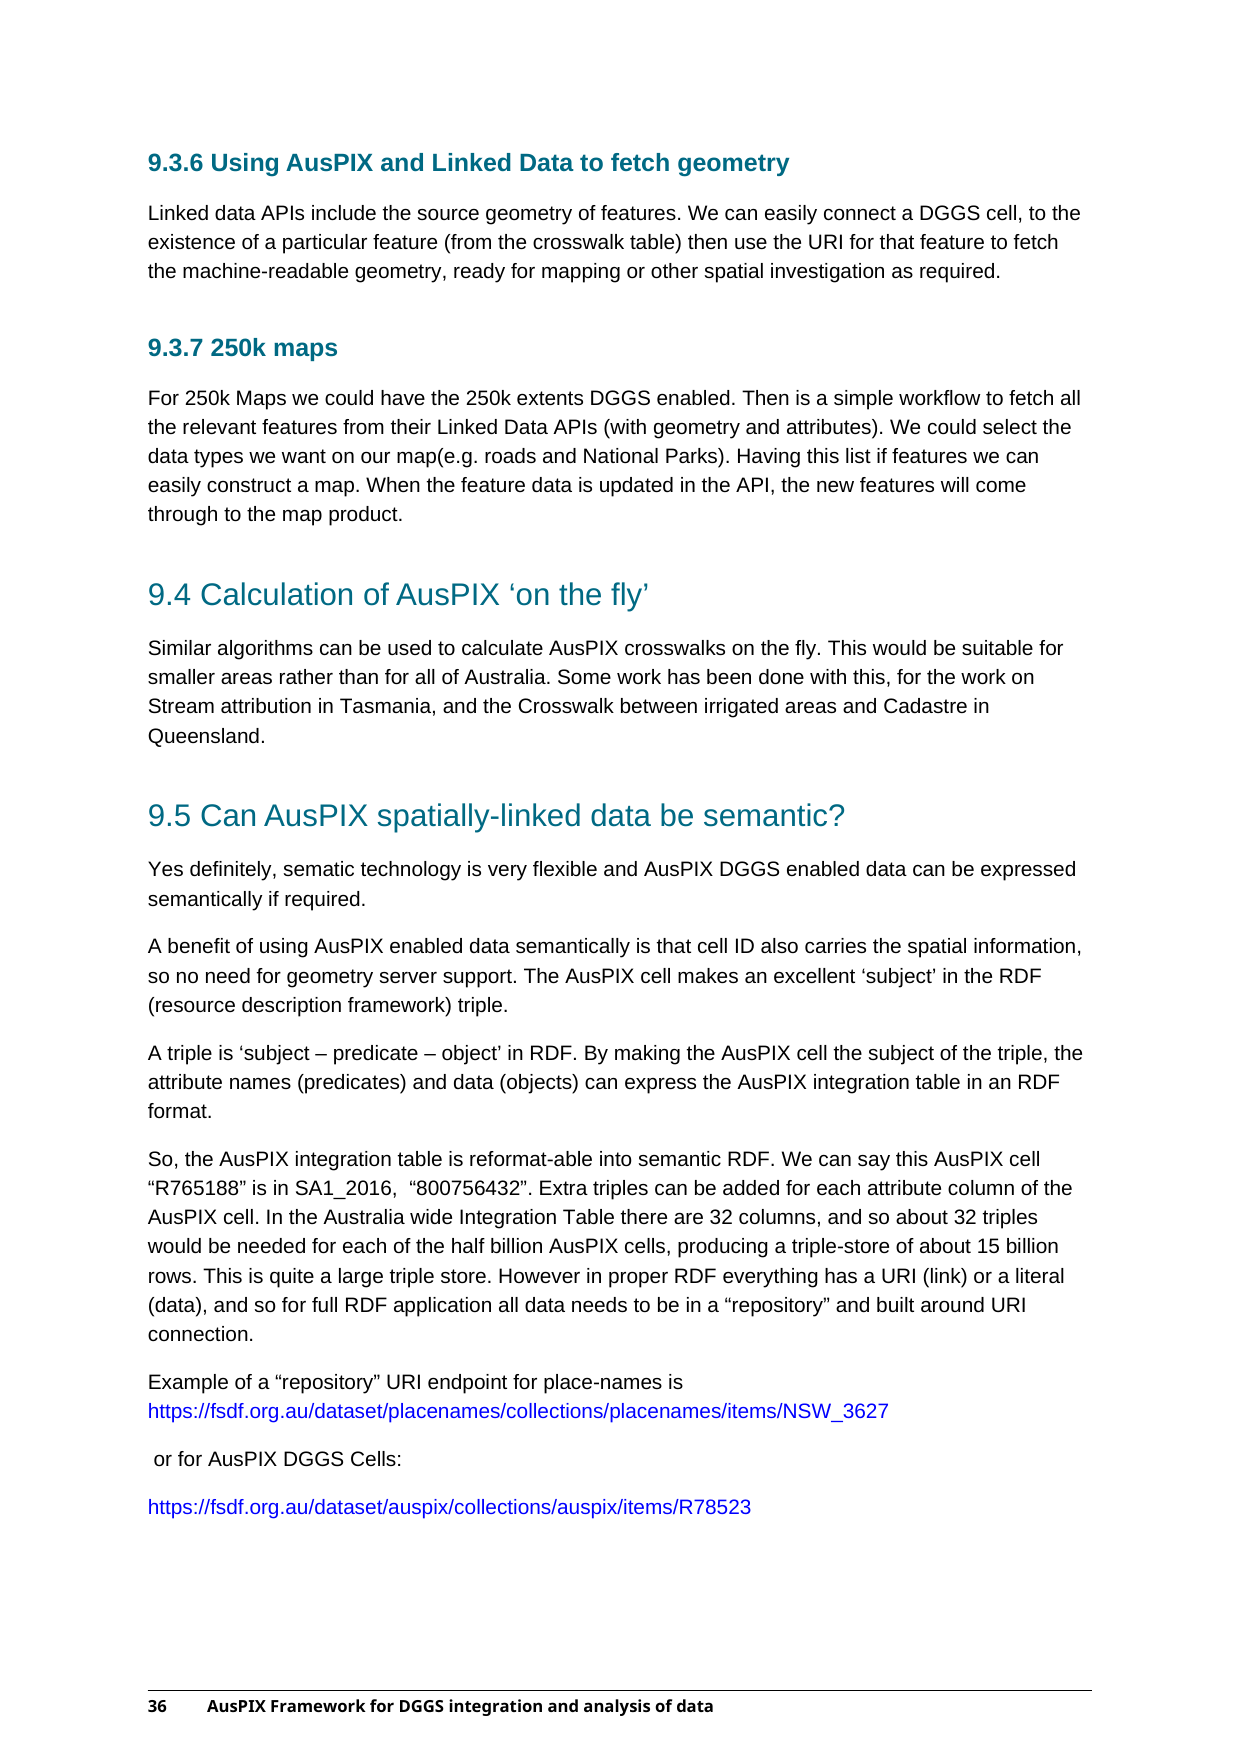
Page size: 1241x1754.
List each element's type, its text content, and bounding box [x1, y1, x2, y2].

subtitle Calculation of AusPIX ‘on the fly’ [148, 576, 1092, 612]
text For 250k Maps we could have the 250k extents DGGS enabled. Then is a simple workflow to fetch all the relevant features from their Linked Data APIs (with geometry and attributes). We could select the data types we want on our map(e.g. roads and National Parks). Having this list if features we can easily construct a map. When the feature data is updated in the API, the new features will come through to the map product. [148, 380, 1092, 526]
subtitle Using AusPIX and Linked Data to fetch geometry [148, 148, 1092, 176]
text or for AusPIX DGGS Cells: [148, 1442, 1092, 1471]
subtitle 250k maps [148, 333, 1092, 361]
text Similar algorithms can be used to calculate AusPIX crosswalks on the fly. This would be suitable for smaller areas rather than for all of Australia. Some work has been done with this, for the work on Stream attribution in Tasmania, and the Crosswalk between irrigated areas and Cadastre in Queensland. [148, 631, 1092, 747]
text https://fsdf.org.au/dataset/auspix/collections/auspix/items/R78523 [148, 1489, 1092, 1519]
text Linked data APIs include the source geometry of features. We can easily connect a DGGS cell, to the existence of a particular feature (from the crosswalk table) then use the URI for that feature to fetch the machine-readable geometry, ready for mapping or other spatial investigation as required. [148, 195, 1092, 283]
text So, the AusPIX integration table is reformat-able into semantic RDF. We can say this AusPIX cell “R765188” is in SA1_2016, “800756432”. Extra triples can be added for each attribute column of the AusPIX cell. In the Australia wide Integration Table there are 32 columns, and so about 32 triples would be needed for each of the half billion AusPIX cells, producing a triple-store of about 15 billion rows. This is quite a large triple store. However in proper RDF everything has a URI (link) or a literal (data), and so for full RDF application all data needs to be in a “repository” and built around URI connection. [148, 1142, 1092, 1346]
text Yes definitely, sematic technology is very flexible and AusPIX DGGS enabled data can be expressed semantically if required. [148, 852, 1092, 910]
subtitle Can AusPIX spatially-linked data be semantic? [148, 797, 1092, 833]
text A triple is ‘subject – predicate – object’ in RDF. By making the AusPIX cell the subject of the triple, the attribute names (predicates) and data (objects) can express the AusPIX integration table in an RDF format. [148, 1035, 1092, 1123]
text A benefit of using AusPIX enabled data semantically is that cell ID also carries the spatial information, so no need for geometry server support. The AusPIX cell makes an excellent ‘subject’ in the RDF (resource description framework) triple. [148, 929, 1092, 1017]
text Example of a “repository” URI endpoint for place-names is https://fsdf.org.au/dataset/placenames/collections/placenames/items/NSW_3627 [148, 1364, 1092, 1423]
